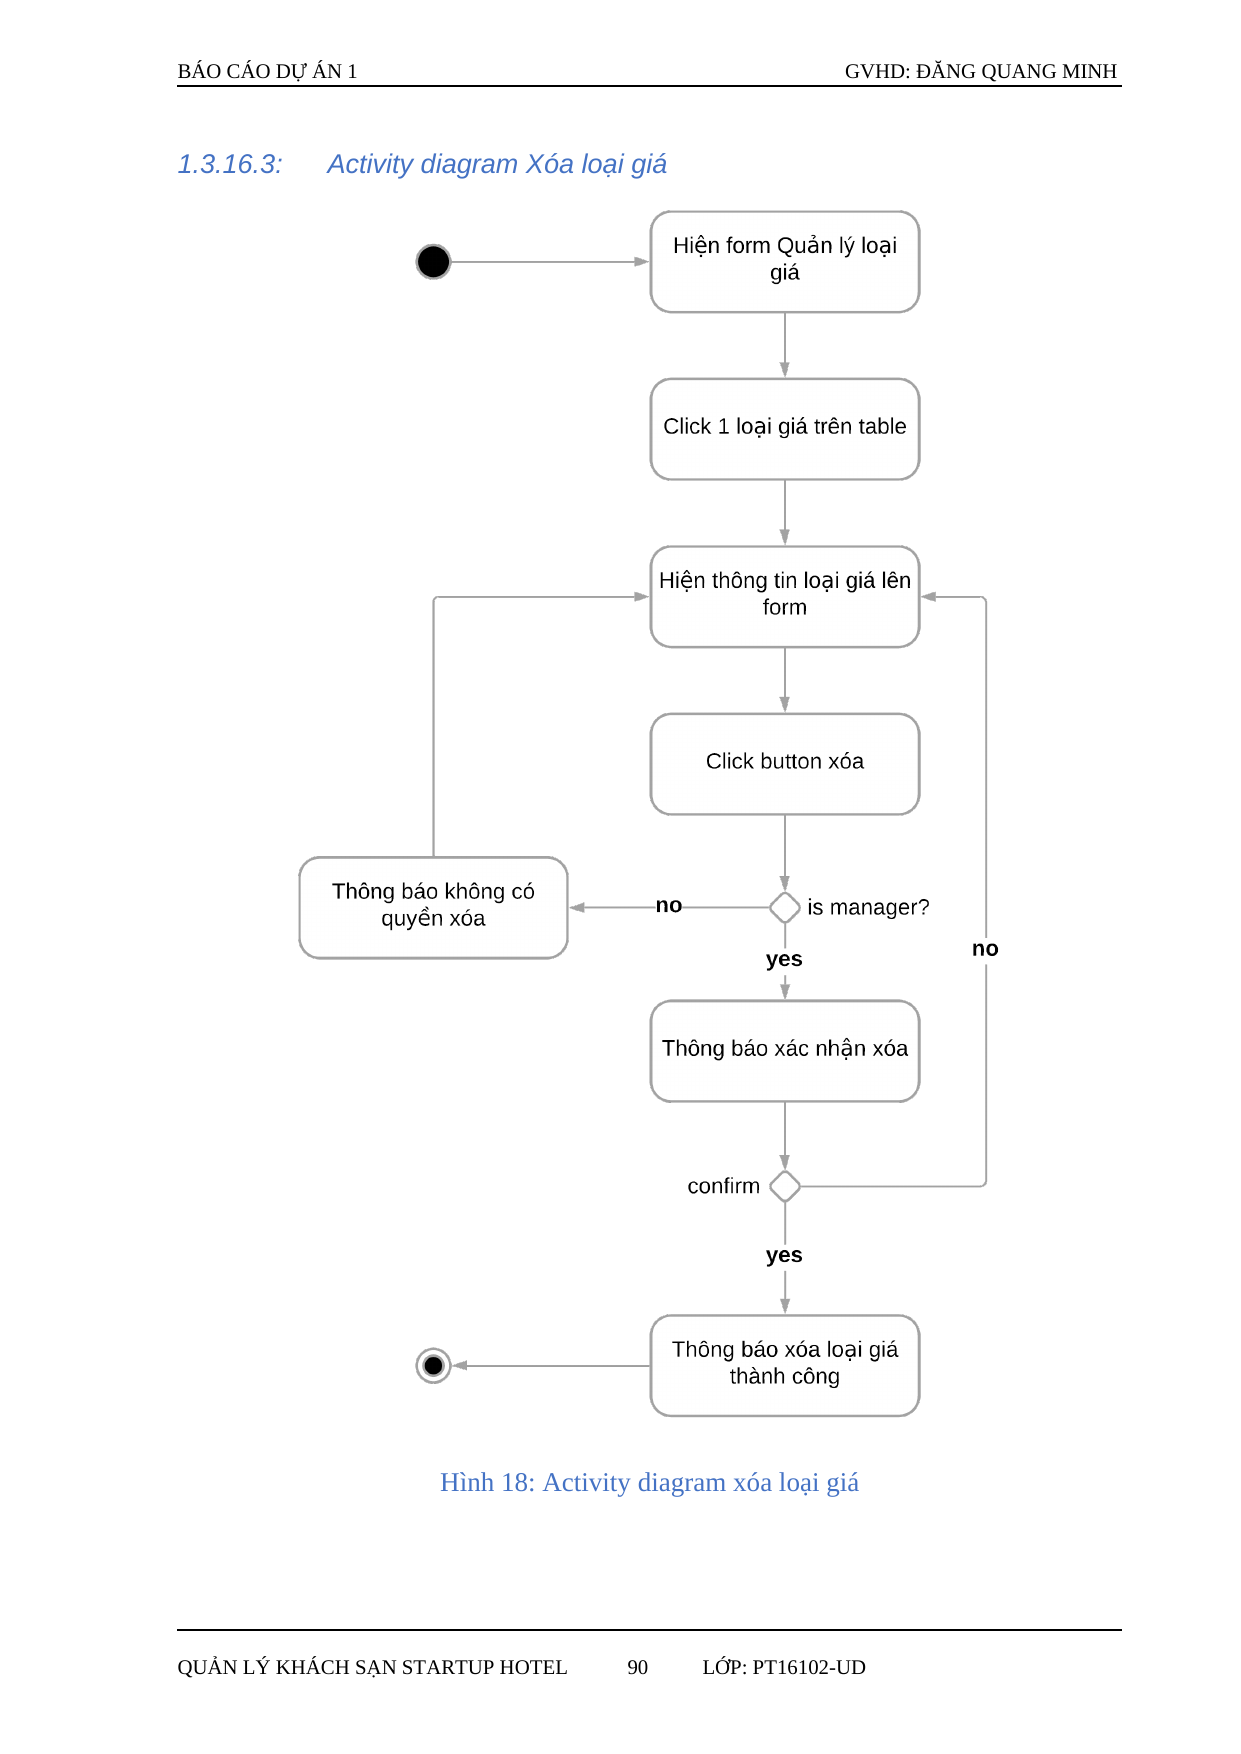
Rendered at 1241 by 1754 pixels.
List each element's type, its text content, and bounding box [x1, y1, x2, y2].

picture [266, 178, 1033, 1450]
subtitle Activity diagram Xóa loại giá [177, 148, 1122, 179]
text Hình 18: Activity diagram xóa loại giá [177, 1466, 1122, 1497]
